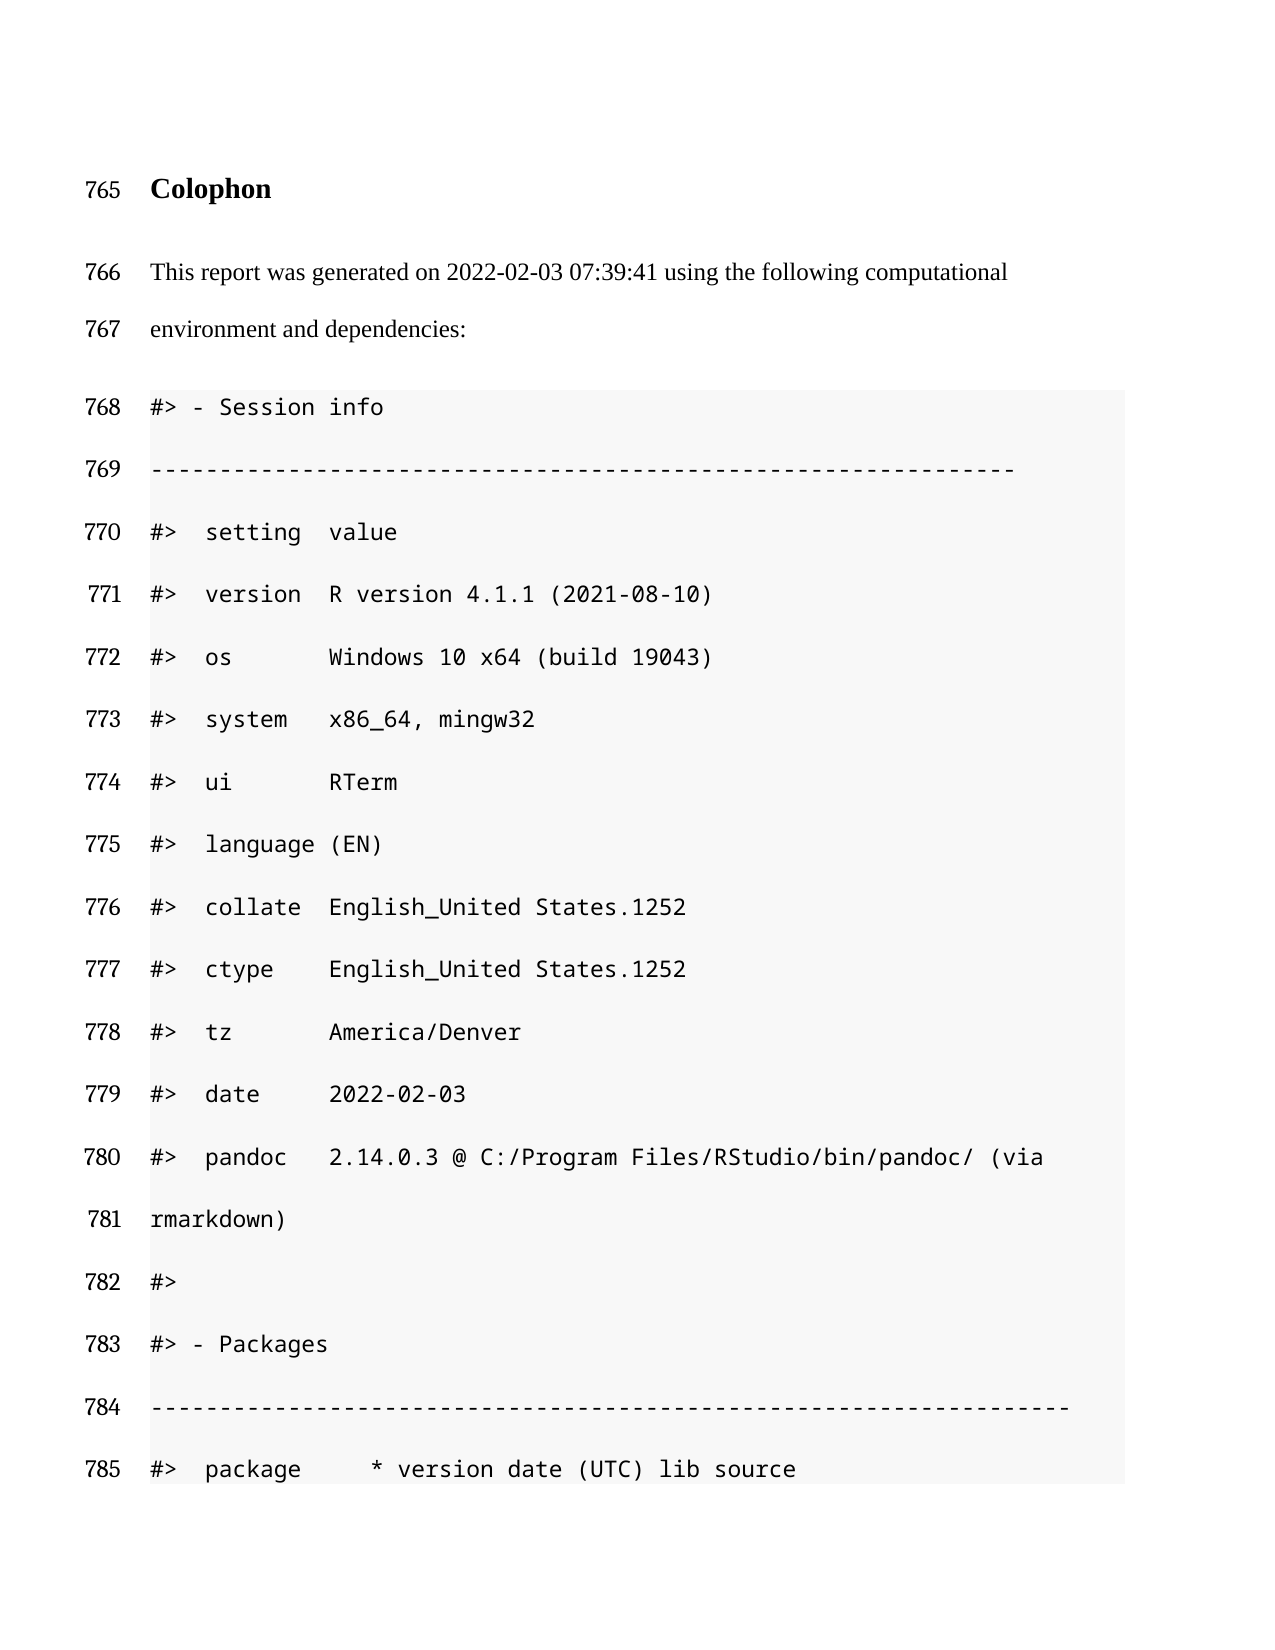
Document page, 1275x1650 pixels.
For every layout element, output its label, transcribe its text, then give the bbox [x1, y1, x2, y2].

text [150, 390, 1125, 1484]
text This report was generated on 2022-02-03 07:39:41 using the following computational environment and dependencies: [150, 257, 1125, 343]
subtitle Colophon [150, 171, 1125, 204]
